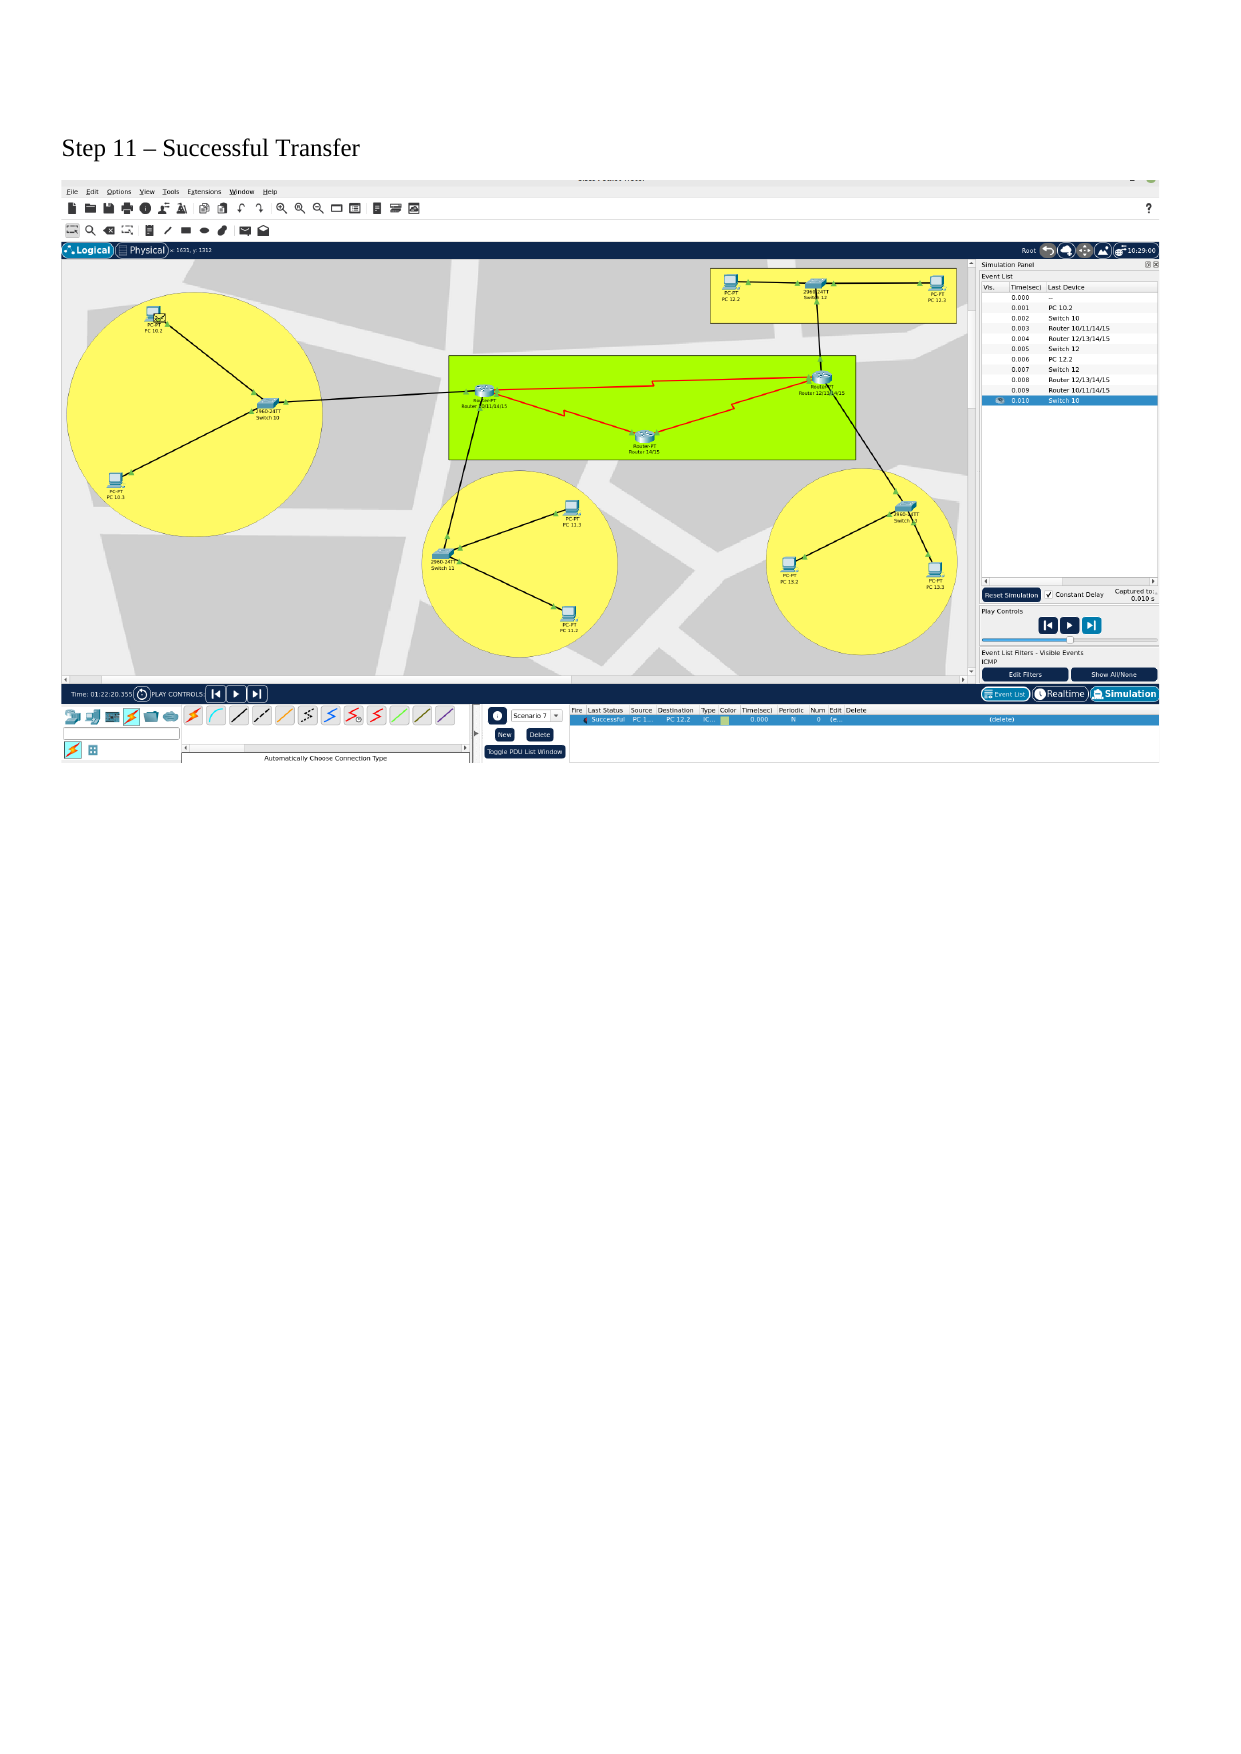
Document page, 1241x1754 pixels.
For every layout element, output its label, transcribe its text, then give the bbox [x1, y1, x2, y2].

picture [61, 180, 1160, 763]
text Step 11 – Successful Transfer [61, 133, 1090, 162]
